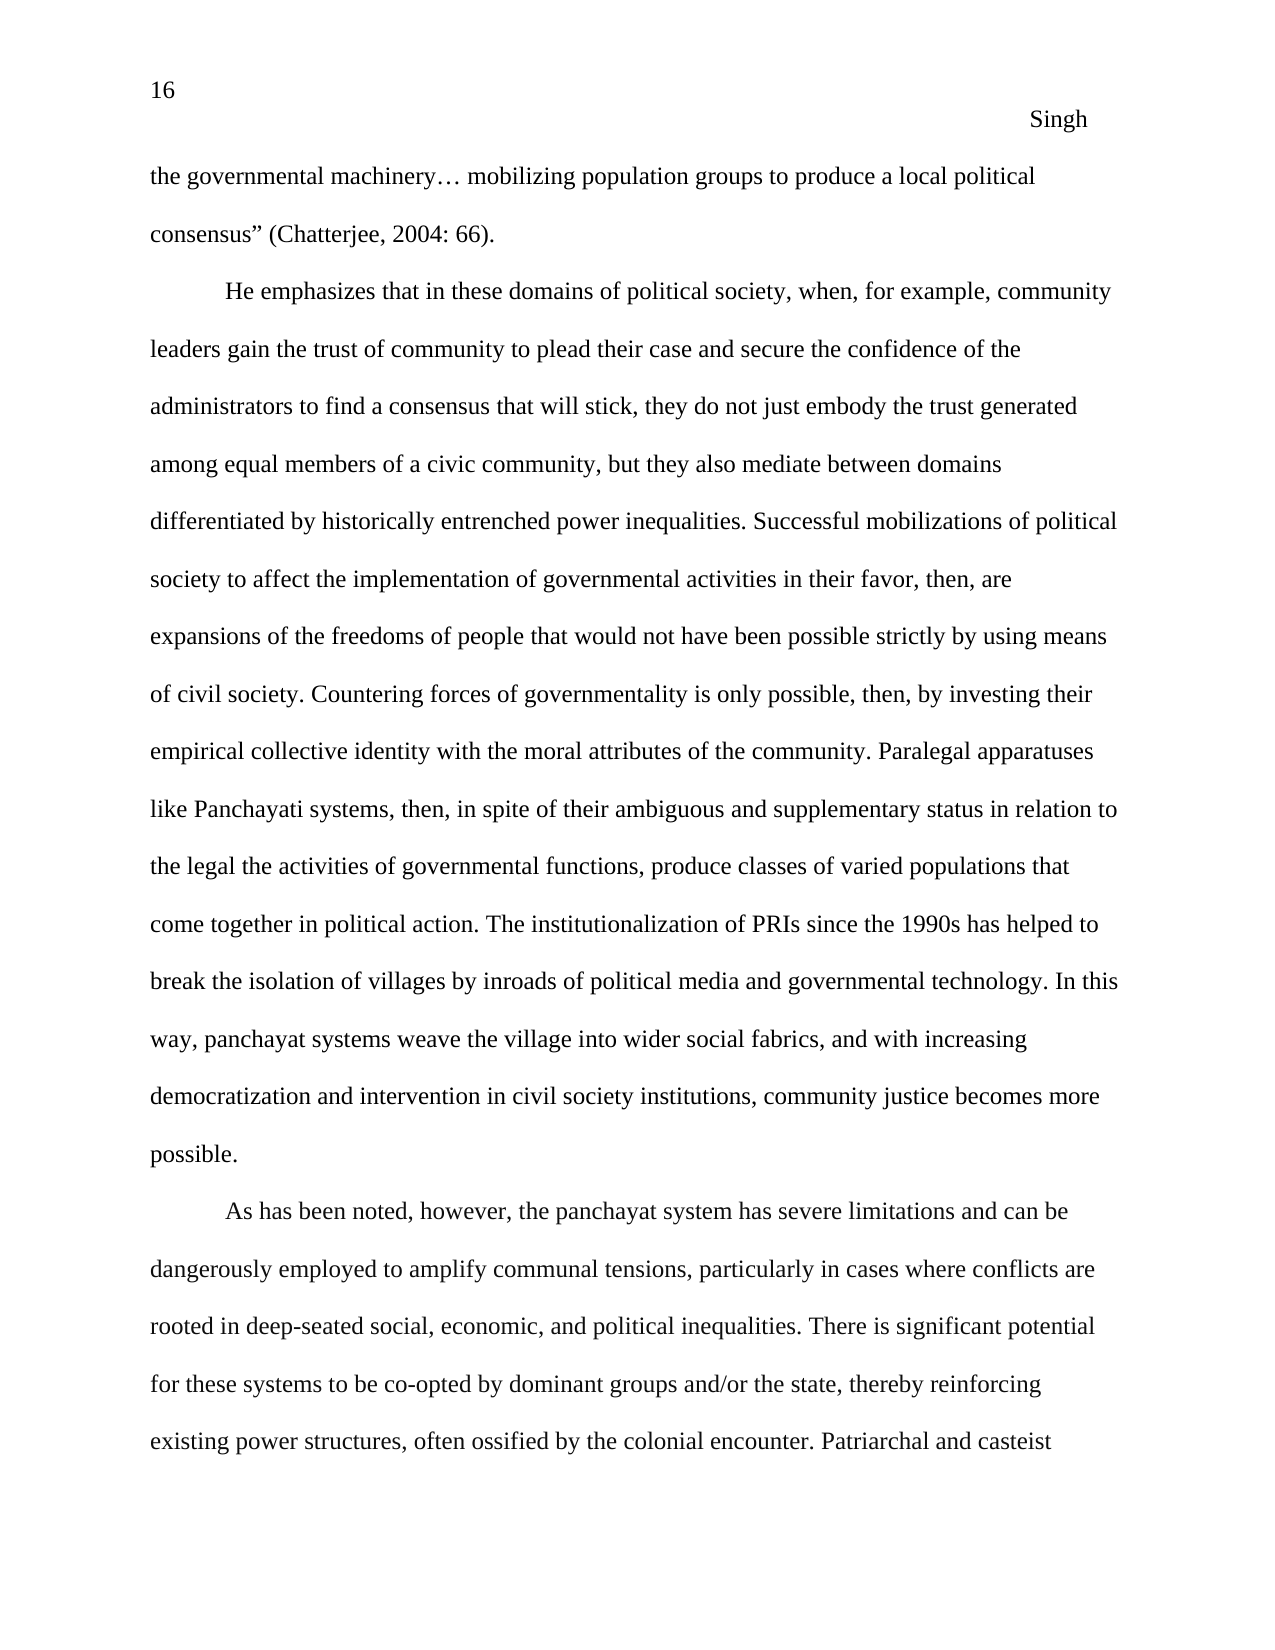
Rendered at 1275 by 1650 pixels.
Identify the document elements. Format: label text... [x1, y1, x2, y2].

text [150, 1196, 1125, 1455]
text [150, 161, 1125, 247]
text He emphasizes that in these domains of political society, when, for example, community leaders gain the trust of community to plead their case and secure the confidence of the administrators to find a consensus that will stick, they do not just embody the trust generated among equal members of a civic community, but they also mediate between domains differentiated by historically entrenched power inequalities. Successful mobilizations of political society to affect the implementation of governmental activities in their favor, then, are expansions of the freedoms of people that would not have been possible strictly by using means of civil society. Countering forces of governmentality is only possible, then, by investing their empirical collective identity with the moral attributes of the community. Paralegal apparatuses like Panchayati systems, then, in spite of their ambiguous and supplementary status in relation to the legal the activities of governmental functions, produce classes of varied populations that come together in political action. The institutionalization of PRIs since the 1990s has helped to break the isolation of villages by inroads of political media and governmental technology. In this way, panchayat systems weave the village into wider social fabrics, and with increasing democratization and intervention in civil society institutions, community justice becomes more possible. [150, 276, 1125, 1167]
